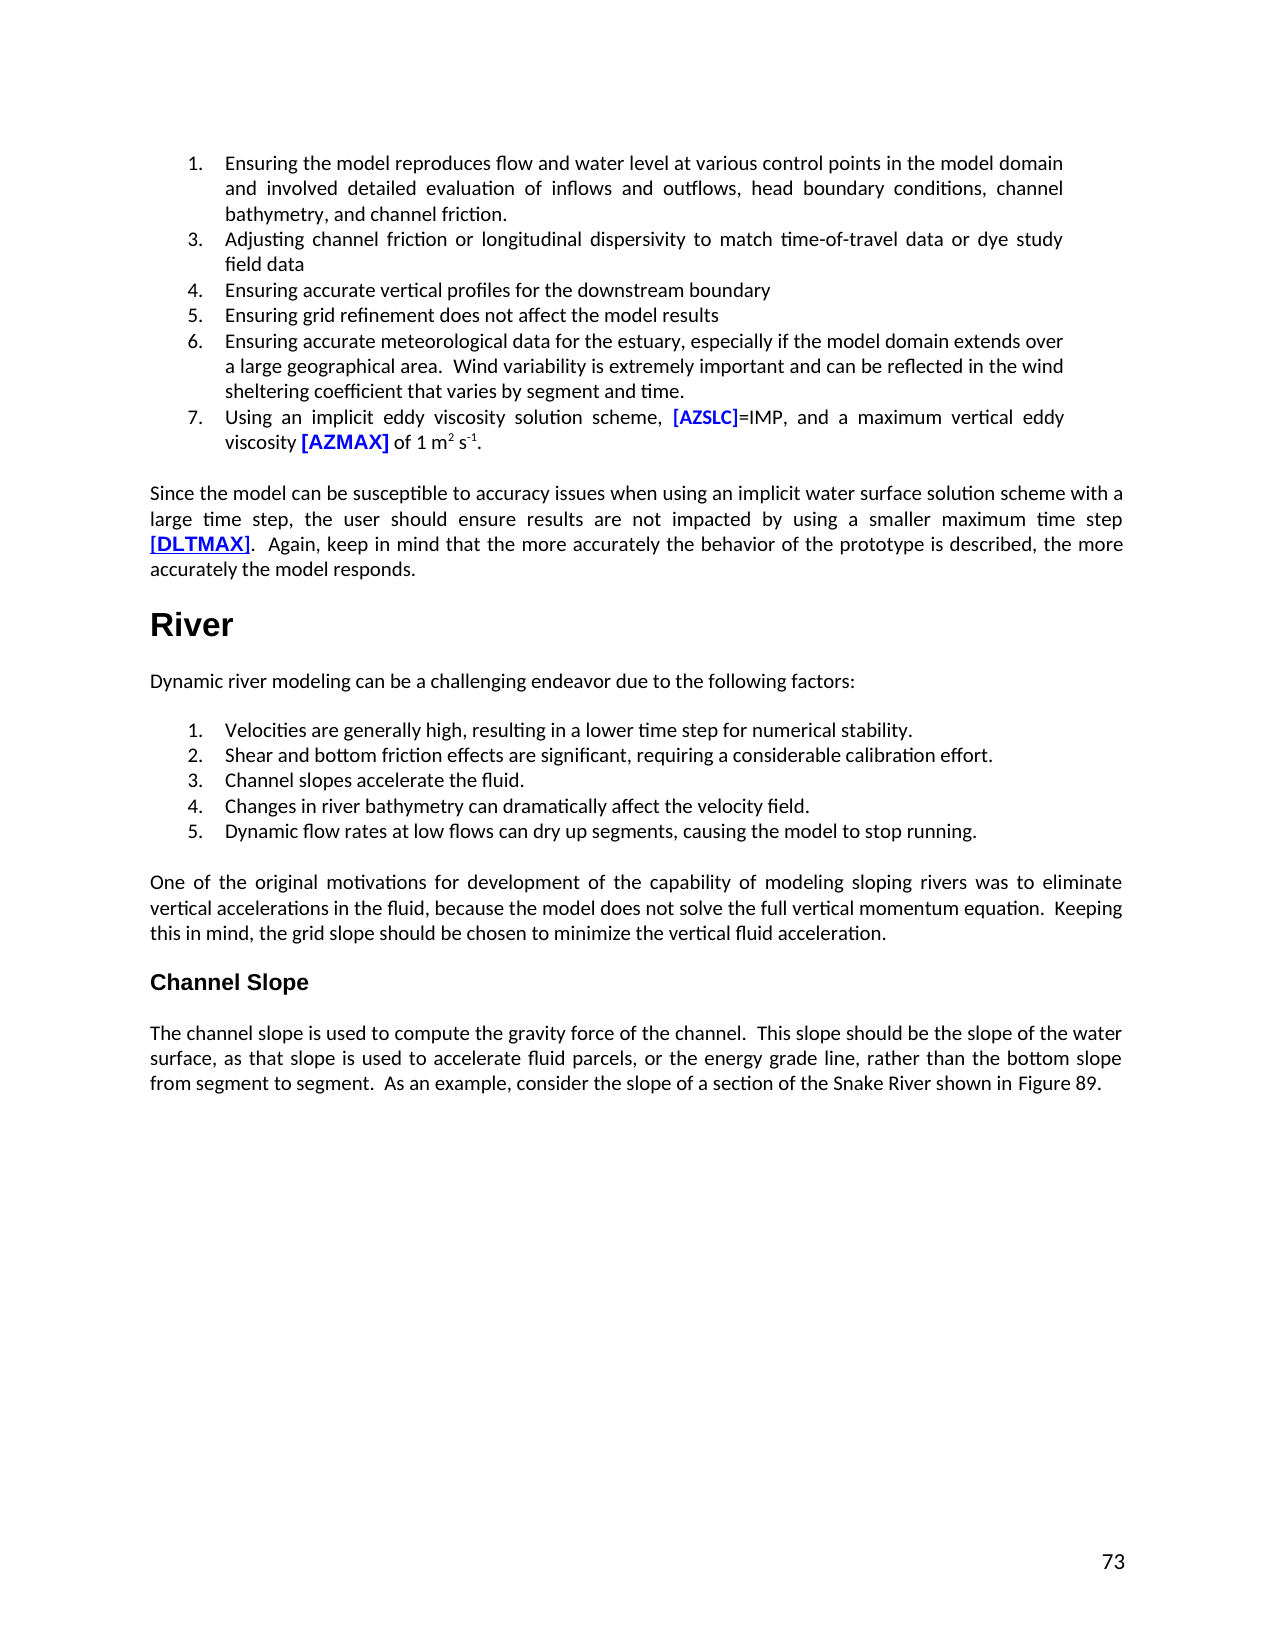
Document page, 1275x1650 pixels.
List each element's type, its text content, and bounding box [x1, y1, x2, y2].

text One of the original motivations for development of the capability of modeling sloping rivers was to eliminate vertical accelerations in the fluid, because the model does not solve the full vertical momentum equation. Keeping this in mind, the grid slope should be chosen to minimize the vertical fluid acceleration. [150, 869, 1125, 946]
list 4. Changes in river bathymetry can dramatically affect the velocity field. [187, 793, 1065, 818]
list 3. Channel slopes accelerate the fluid. [187, 768, 1065, 793]
text The channel slope is used to compute the gravity force of the channel. This slope should be the slope of the water surface, as that slope is used to accelerate fluid parcels, or the energy grade line, rather than the bottom slope from segment to segment. As an example, consider the slope of a section of the Snake River shown in Figure 89. [150, 1020, 1125, 1096]
list 1. Velocities are generally high, resulting in a lower time step for numerical stability. [187, 717, 1065, 742]
subtitle River [150, 605, 1125, 643]
list 1. Ensuring the model reproduces flow and water level at various control points in the model domain and involved detailed evaluation of inflows and outflows, head boundary conditions, channel bathymetry, and channel friction. [187, 150, 1065, 226]
list 3. Adjusting channel friction or longitudinal dispersivity to match time-of-travel data or dye study field data [187, 226, 1065, 277]
list 7. Using an implicit eddy viscosity solution scheme, [AZSLC]=IMP, and a maximum vertical eddy viscosity [AZMAX] of 1 m2 s-1. [187, 404, 1065, 455]
list 4. Ensuring accurate vertical profiles for the downstream boundary [187, 277, 1065, 302]
text Dynamic river modeling can be a challenging endeavor due to the following factors: [150, 668, 1125, 694]
list 6. Ensuring accurate meteorological data for the estuary, especially if the model domain extends over a large geographical area. Wind variability is extremely important and can be reflected in the wind sheltering coefficient that varies by segment and time. [187, 328, 1065, 404]
subtitle Channel Slope [150, 968, 1125, 995]
list 5. Dynamic flow rates at low flows can dry up segments, causing the model to stop running. [187, 818, 1065, 844]
list 2. Shear and bottom friction effects are significant, requiring a considerable calibration effort. [187, 742, 1065, 768]
list 5. Ensuring grid refinement does not affect the model results [187, 302, 1065, 328]
text Since the model can be susceptible to accuracy issues when using an implicit water surface solution scheme with a large time step, the user should ensure results are not impacted by using a smaller maximum time step [DLTMAX]. Again, keep in mind that the more accurately the behavior of the prototype is described, the more accurately the model responds. [150, 480, 1125, 582]
